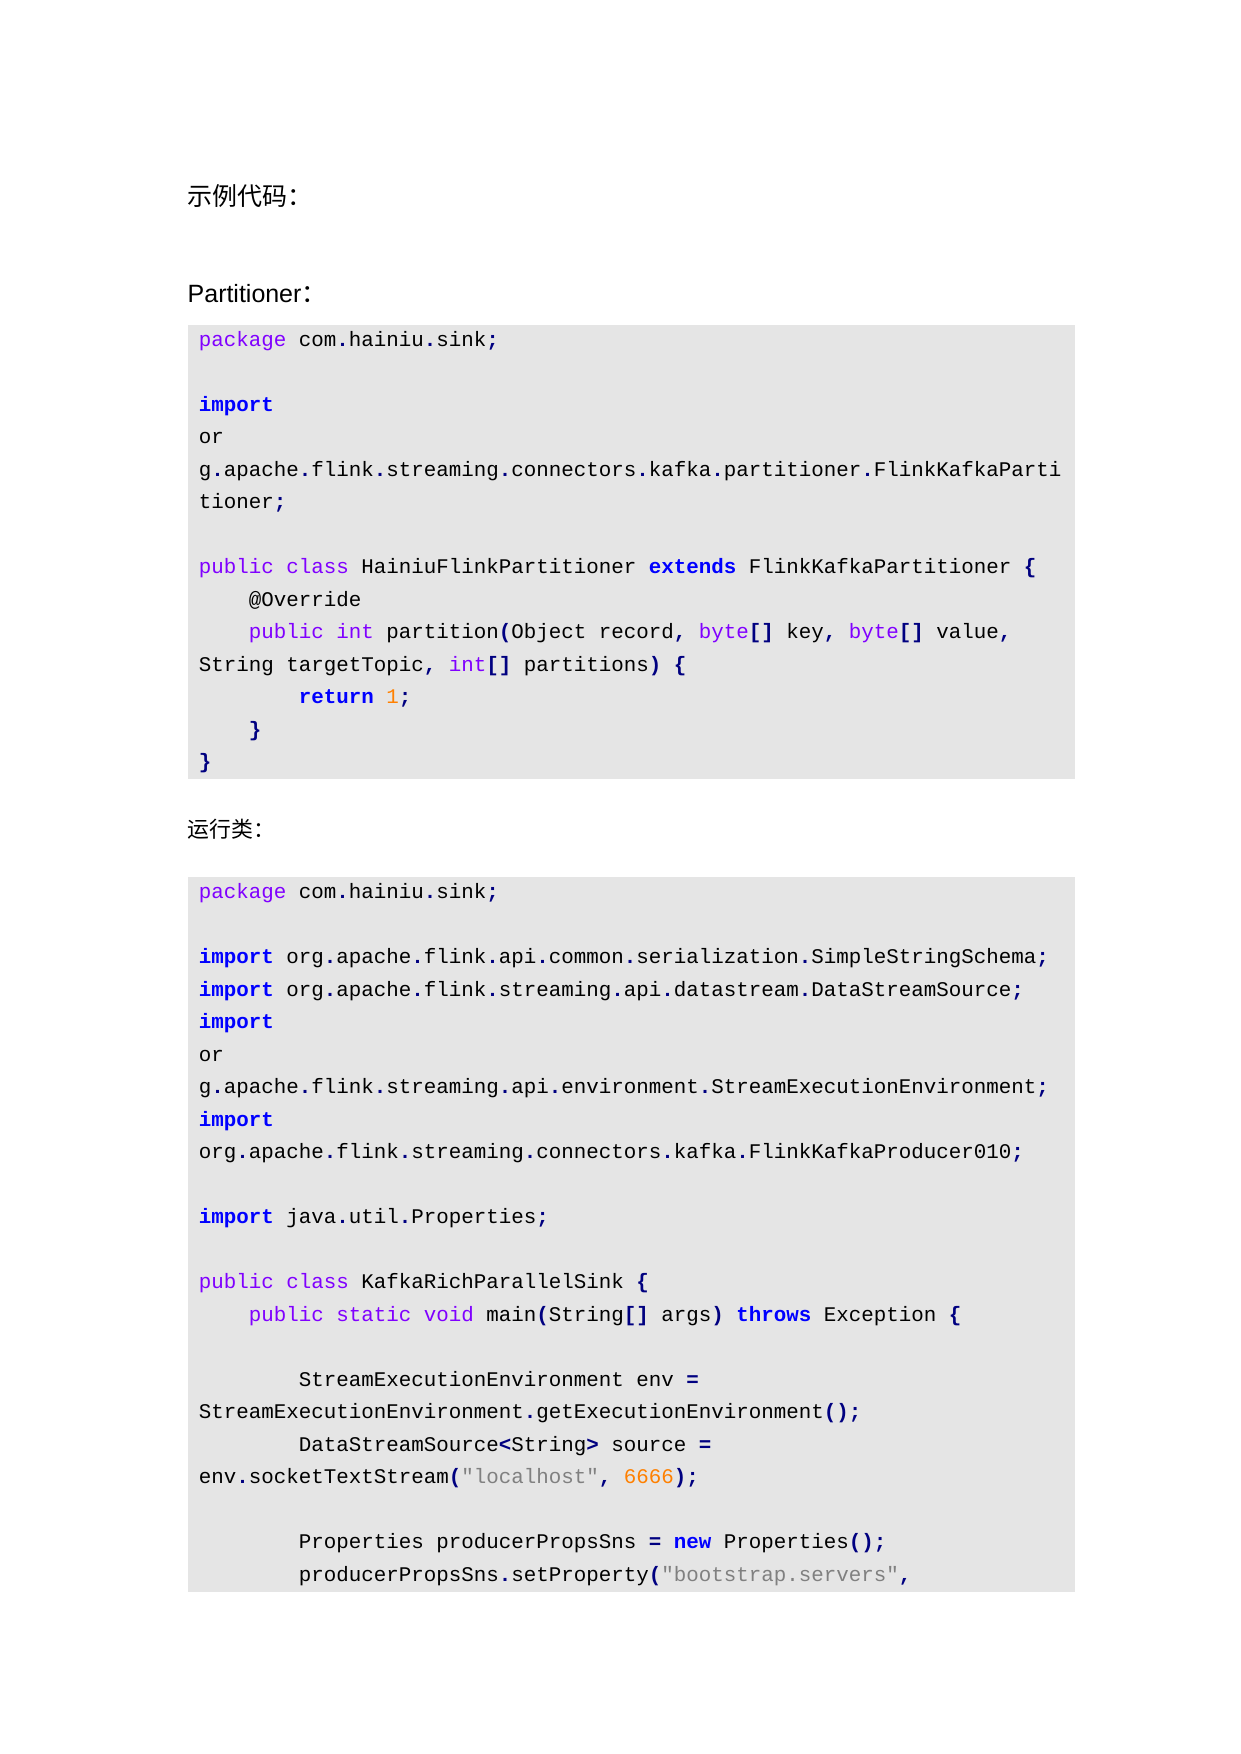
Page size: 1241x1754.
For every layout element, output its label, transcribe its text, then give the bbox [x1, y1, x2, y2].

table_header package com.hainiu.sink; import org.apache.flink.streaming.connectors.kafka.partitioner.FlinkKafkaPartitioner; public class HainiuFlinkPartitioner extends FlinkKafkaPartitioner { @Override public int partition(Object record, byte[] key, byte[] value, String targetTopic, int[] partitions) { return 1; } } [188, 325, 1075, 779]
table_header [188, 877, 1075, 1592]
text 示例代码： [187, 162, 1053, 227]
text Partitioner： [187, 259, 1053, 324]
text 运行类： [187, 812, 1053, 844]
